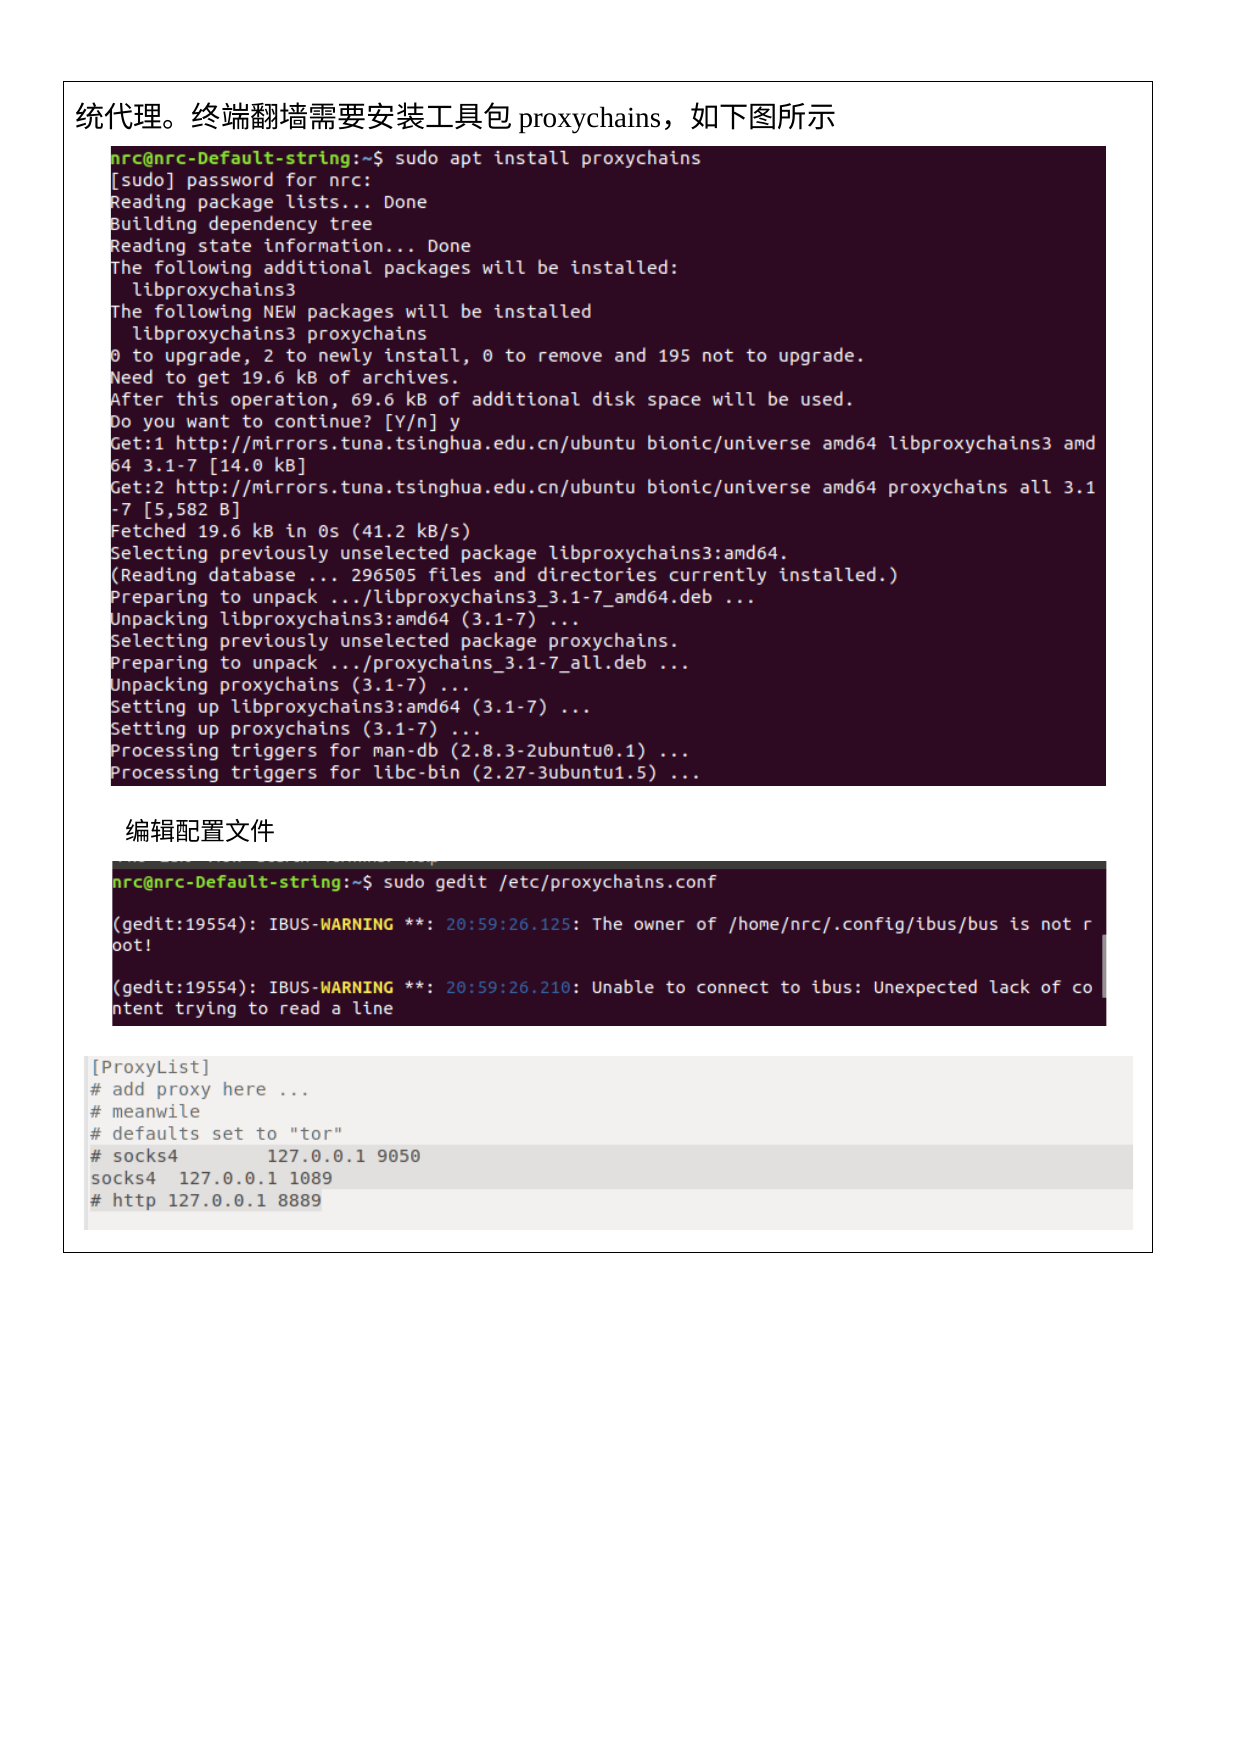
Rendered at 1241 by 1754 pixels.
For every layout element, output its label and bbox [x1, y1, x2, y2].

picture [110, 146, 1106, 786]
picture [83, 1056, 1134, 1230]
picture [112, 861, 1107, 1026]
table_header [64, 82, 1152, 1252]
